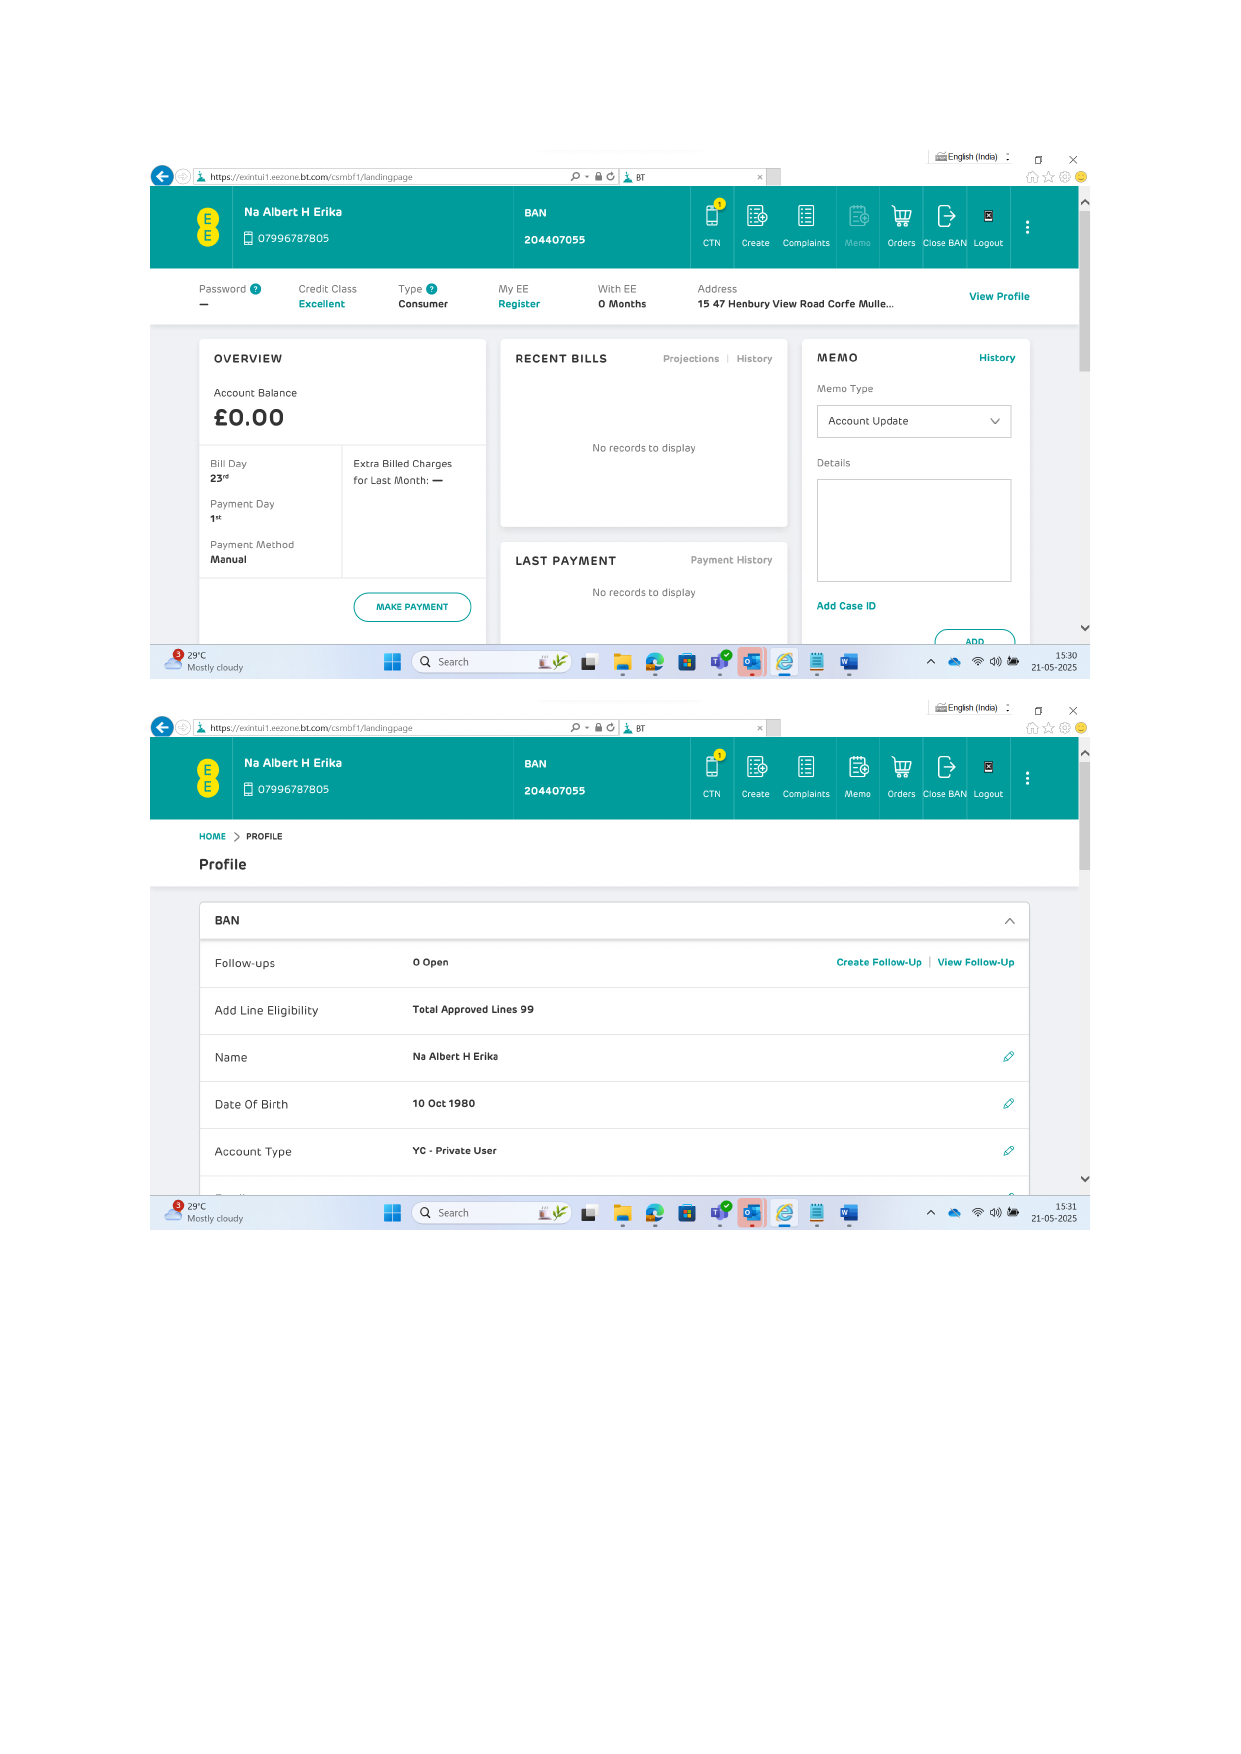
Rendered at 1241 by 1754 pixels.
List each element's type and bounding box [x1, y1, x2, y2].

picture [157, 723, 168, 732]
picture [157, 172, 168, 181]
picture [150, 150, 1091, 679]
picture [150, 700, 1091, 1230]
